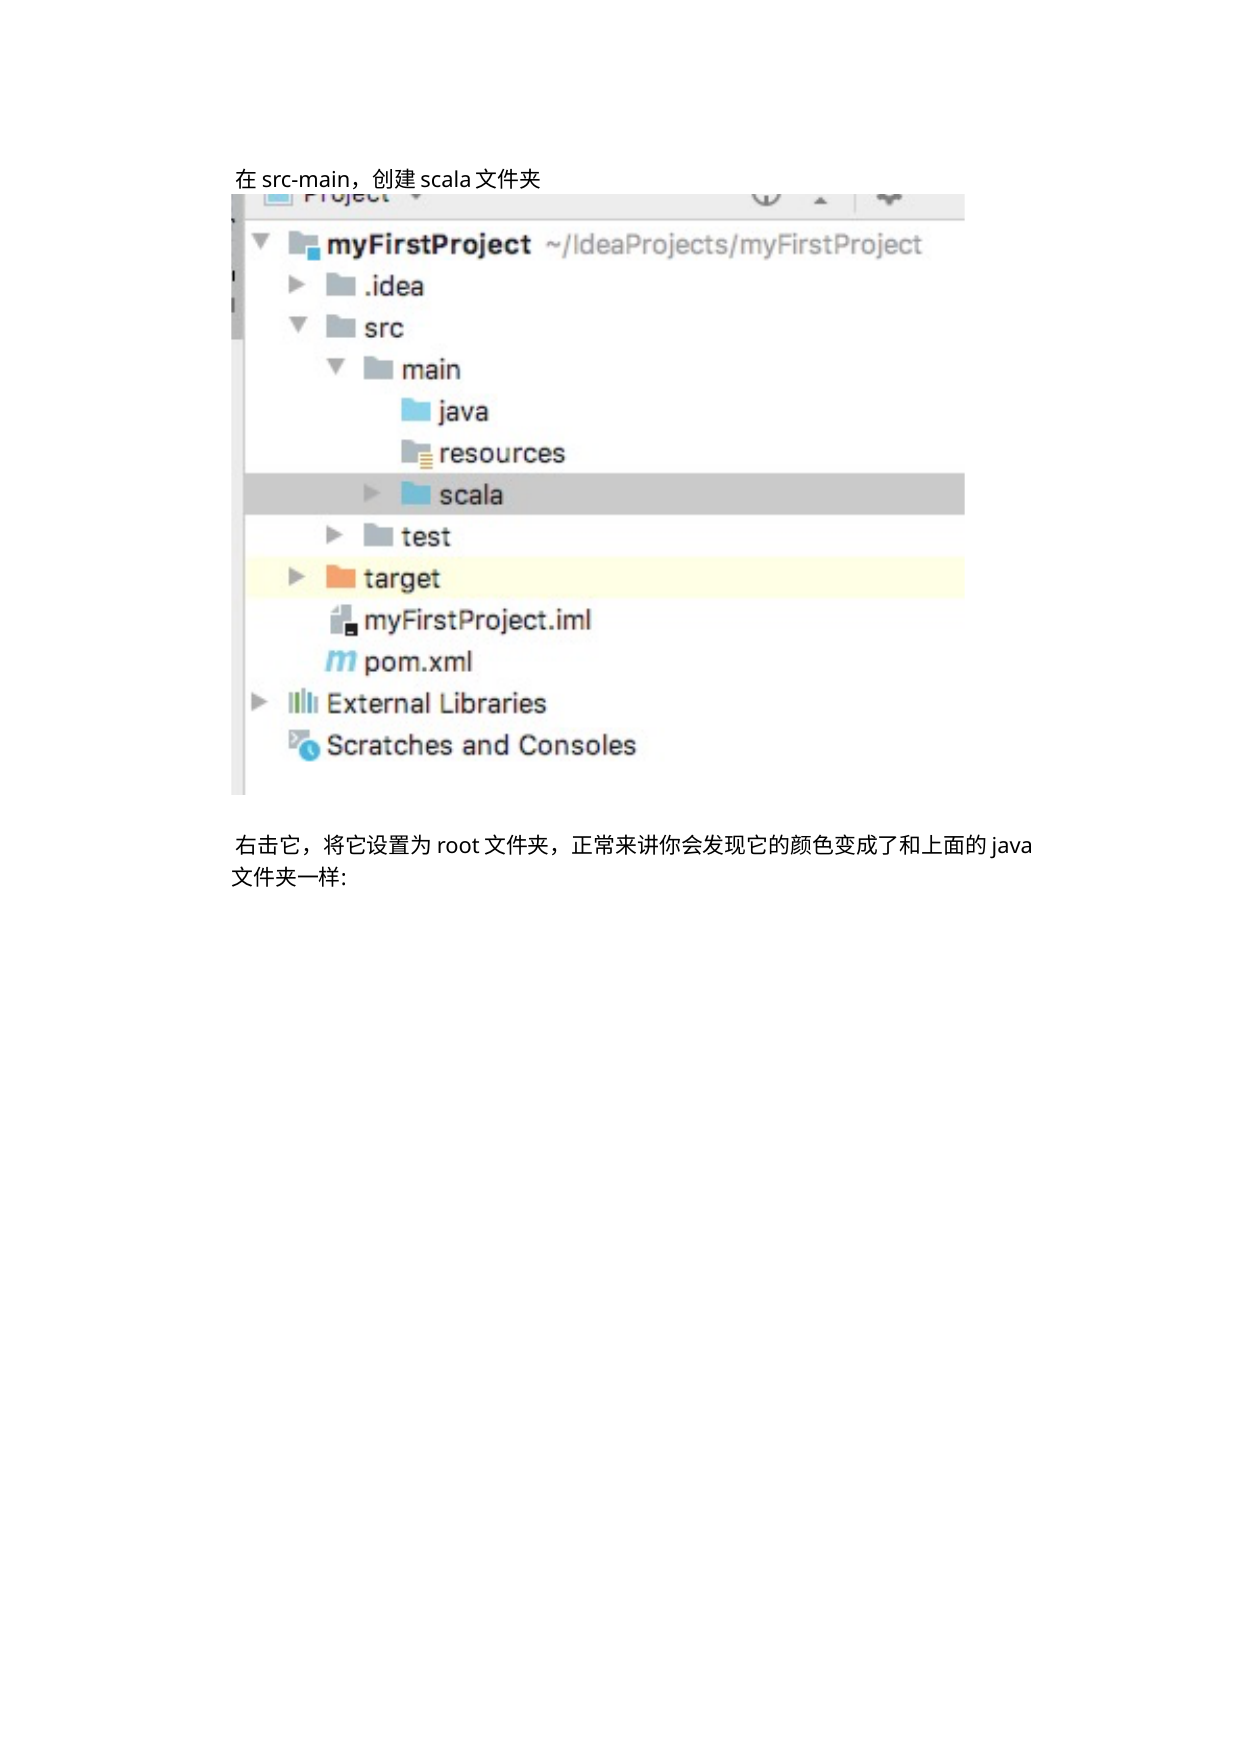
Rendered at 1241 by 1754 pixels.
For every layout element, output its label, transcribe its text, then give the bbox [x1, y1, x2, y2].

text 右击它，将它设置为root文件夹，正常来讲你会发现它的颜色变成了和上面的java文件夹一样: [231, 828, 1053, 893]
picture [231, 194, 965, 795]
